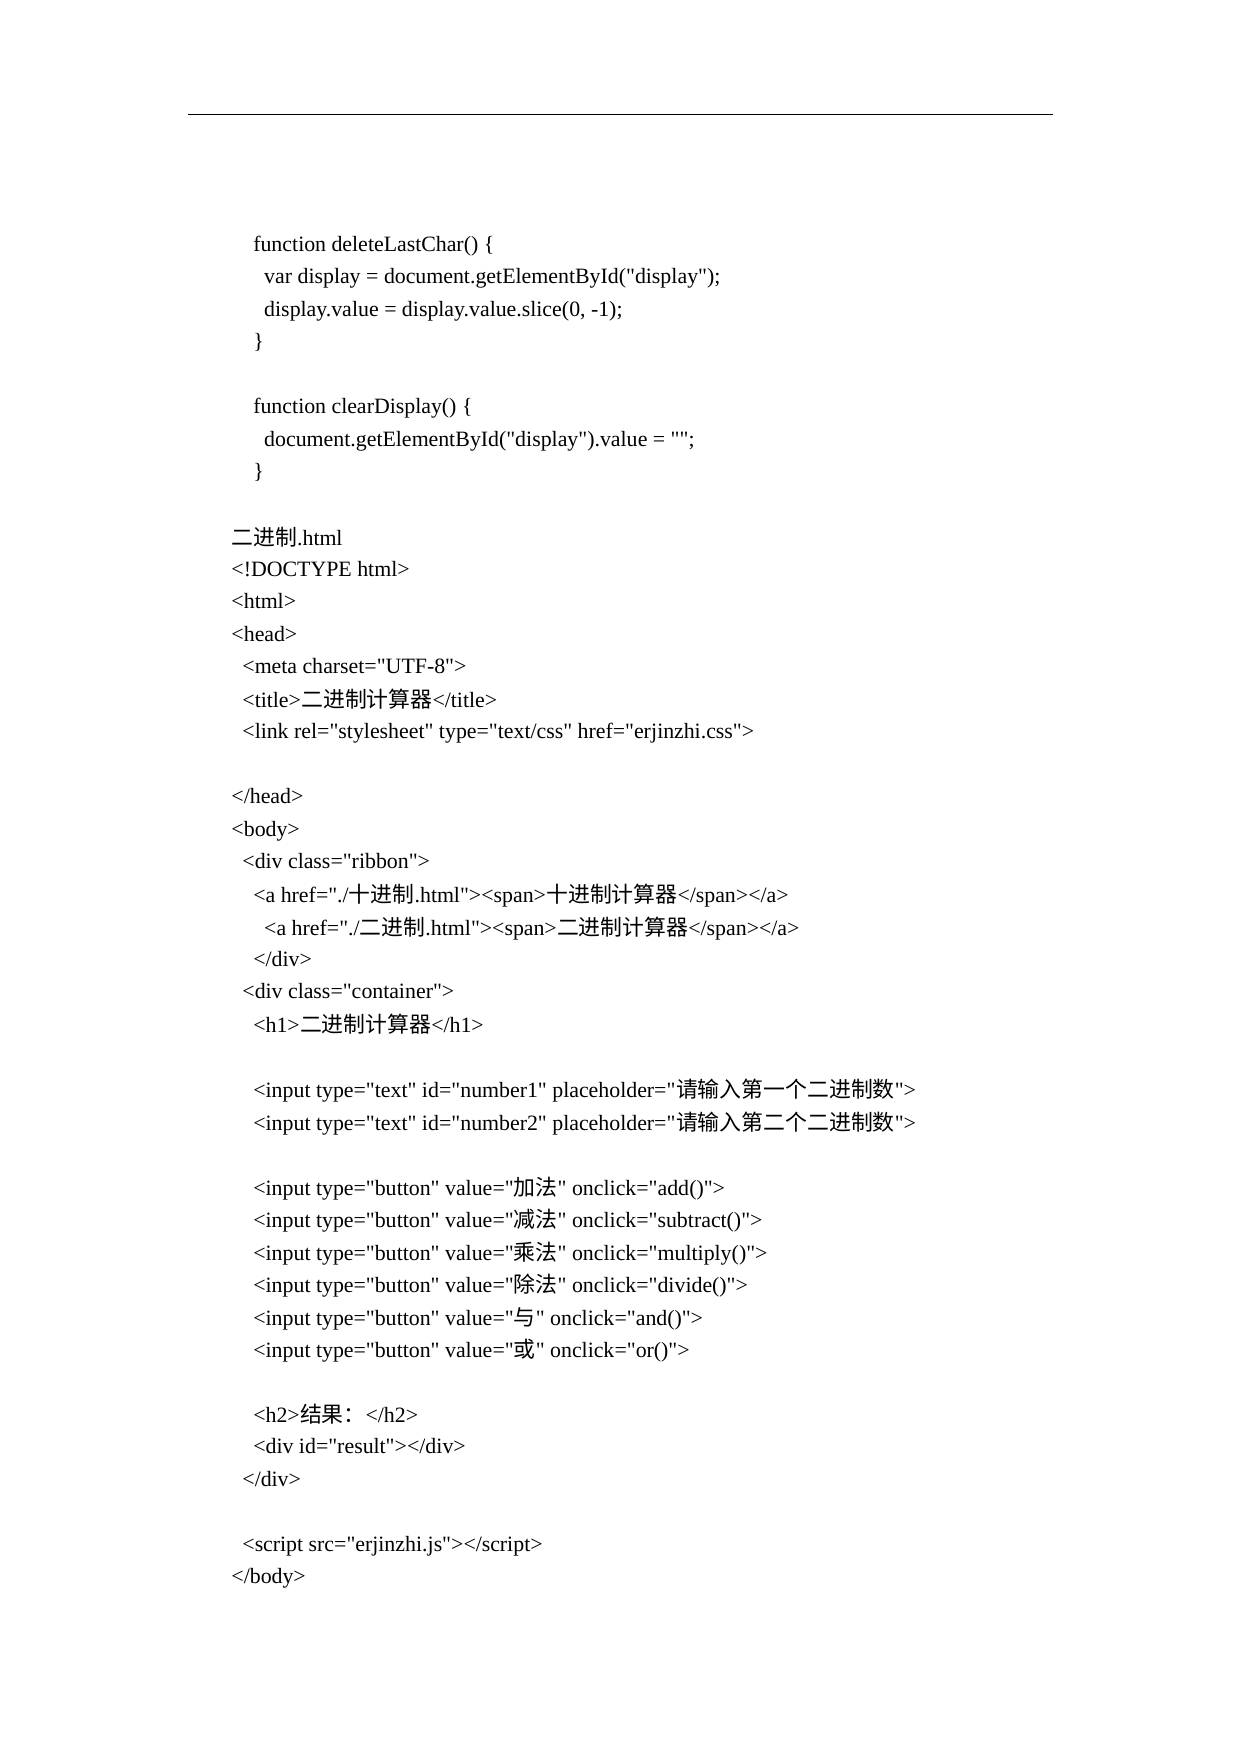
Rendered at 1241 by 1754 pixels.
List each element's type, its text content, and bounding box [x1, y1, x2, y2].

text <a href="./二进制.html"><span>二进制计算器</span></a> [187, 909, 1053, 942]
text <a href="./十进制.html"><span>十进制计算器</span></a> [187, 877, 1053, 909]
text <div class="container"> [187, 974, 1053, 1007]
text } [187, 324, 1053, 357]
text <input type="button" value="或" onclick="or()"> [187, 1332, 1053, 1364]
text <link rel="stylesheet" type="text/css" href="erjinzhi.css"> [187, 714, 1053, 747]
text <html> [187, 584, 1053, 617]
text <head> [187, 617, 1053, 649]
text <input type="button" value="与" onclick="and()"> [187, 1299, 1053, 1332]
text <input type="button" value="减法" onclick="subtract()"> [187, 1202, 1053, 1234]
text </body> [187, 1559, 1053, 1592]
text display.value = display.value.slice(0, -1); [187, 292, 1053, 324]
text <!DOCTYPE html> [187, 552, 1053, 584]
text var display = document.getElementById("display"); [187, 259, 1053, 292]
text <input type="button" value="乘法" onclick="multiply()"> [187, 1234, 1053, 1267]
text <input type="button" value="除法" onclick="divide()"> [187, 1267, 1053, 1299]
text 二进制.html [187, 519, 1053, 552]
text </div> [187, 1462, 1053, 1494]
text <h2>结果：</h2> [187, 1397, 1053, 1429]
text <title>二进制计算器</title> [187, 682, 1053, 714]
text } [187, 454, 1053, 487]
text <script src="erjinzhi.js"></script> [187, 1527, 1053, 1559]
text function clearDisplay() { [187, 389, 1053, 422]
text <div class="ribbon"> [187, 844, 1053, 877]
text <input type="text" id="number1" placeholder="请输入第一个二进制数"> [187, 1072, 1053, 1104]
text function deleteLastChar() { [187, 227, 1053, 259]
text <div id="result"></div> [187, 1429, 1053, 1462]
text </head> [187, 779, 1053, 812]
text <input type="button" value="加法" onclick="add()"> [187, 1169, 1053, 1202]
text <meta charset="UTF-8"> [187, 649, 1053, 682]
text </div> [187, 942, 1053, 974]
text <input type="text" id="number2" placeholder="请输入第二个二进制数"> [187, 1104, 1053, 1137]
text <body> [187, 812, 1053, 844]
text document.getElementById("display").value = ""; [187, 422, 1053, 454]
text <h1>二进制计算器</h1> [187, 1007, 1053, 1039]
